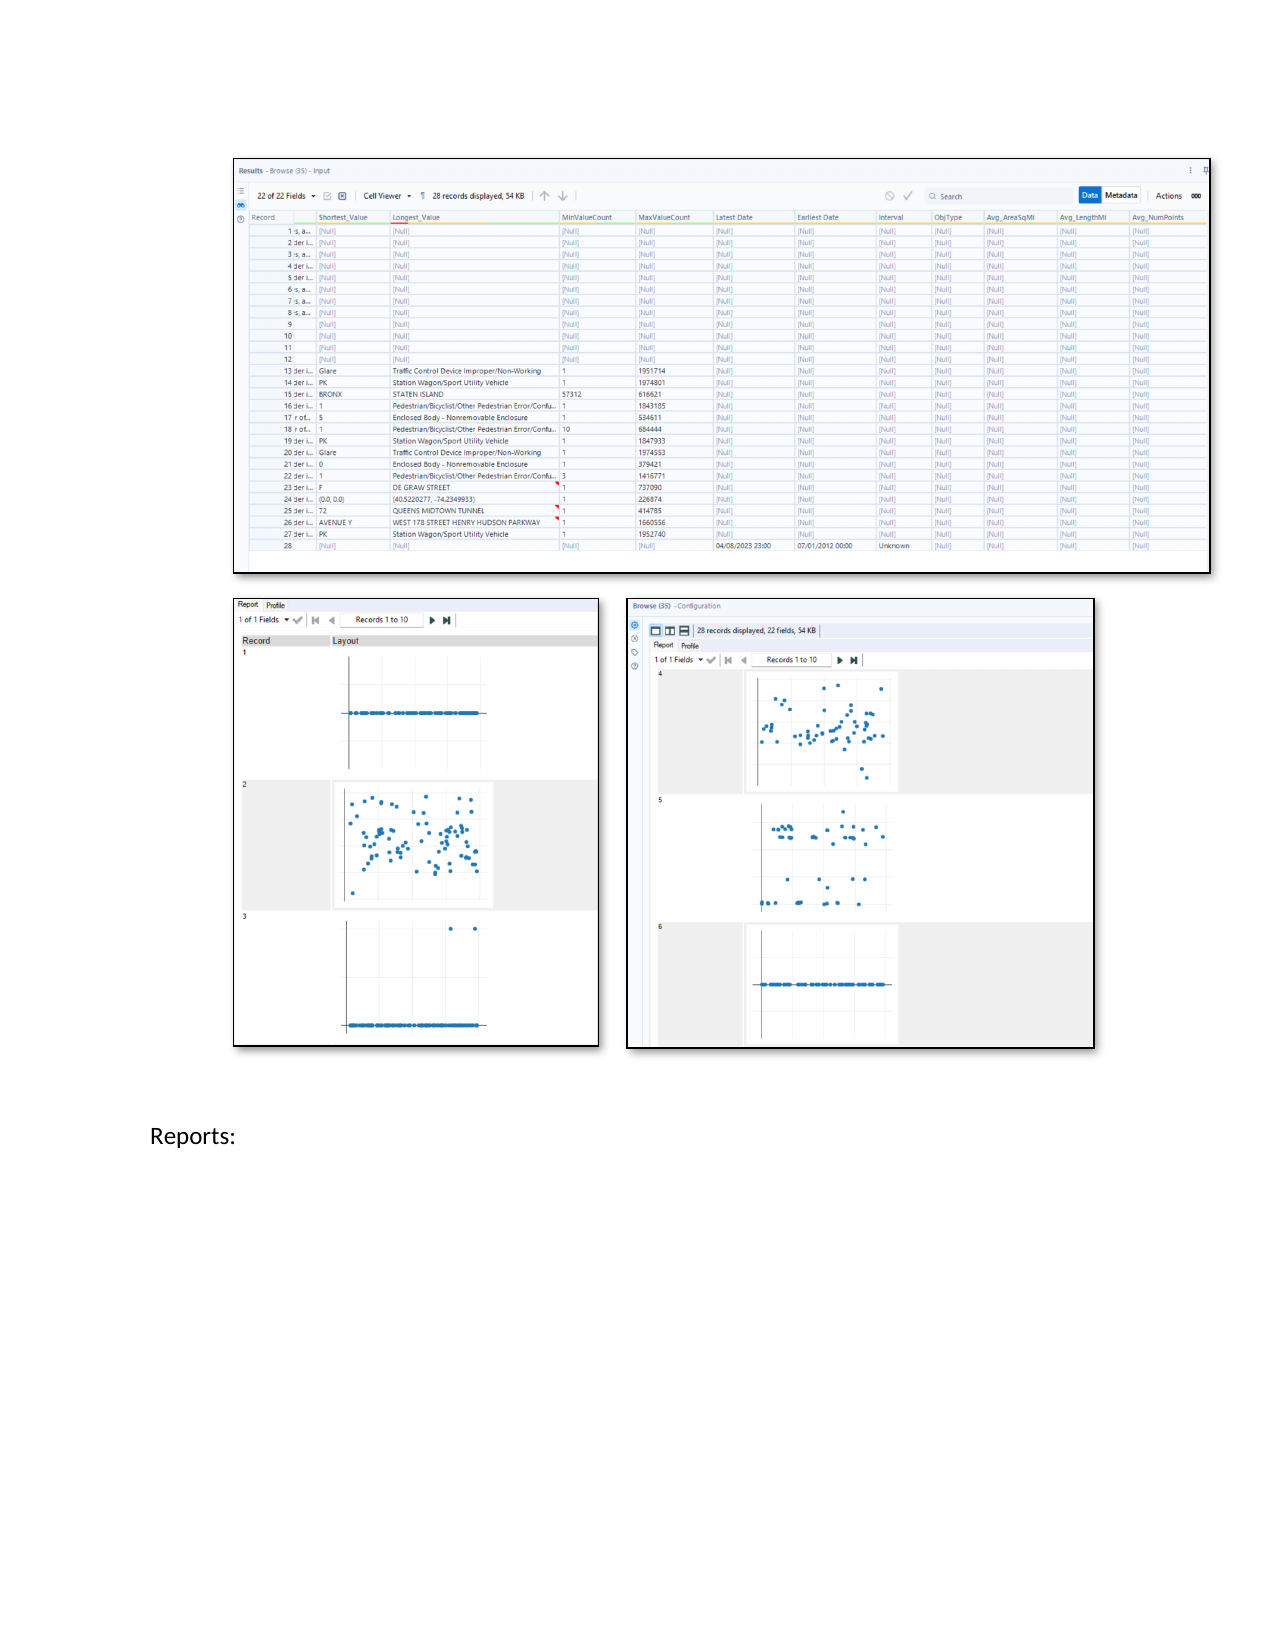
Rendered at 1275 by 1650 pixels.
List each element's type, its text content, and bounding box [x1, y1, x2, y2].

picture [628, 599, 1093, 1047]
text Reports: [150, 1120, 1125, 1151]
picture [234, 159, 1209, 572]
picture [234, 599, 598, 1045]
